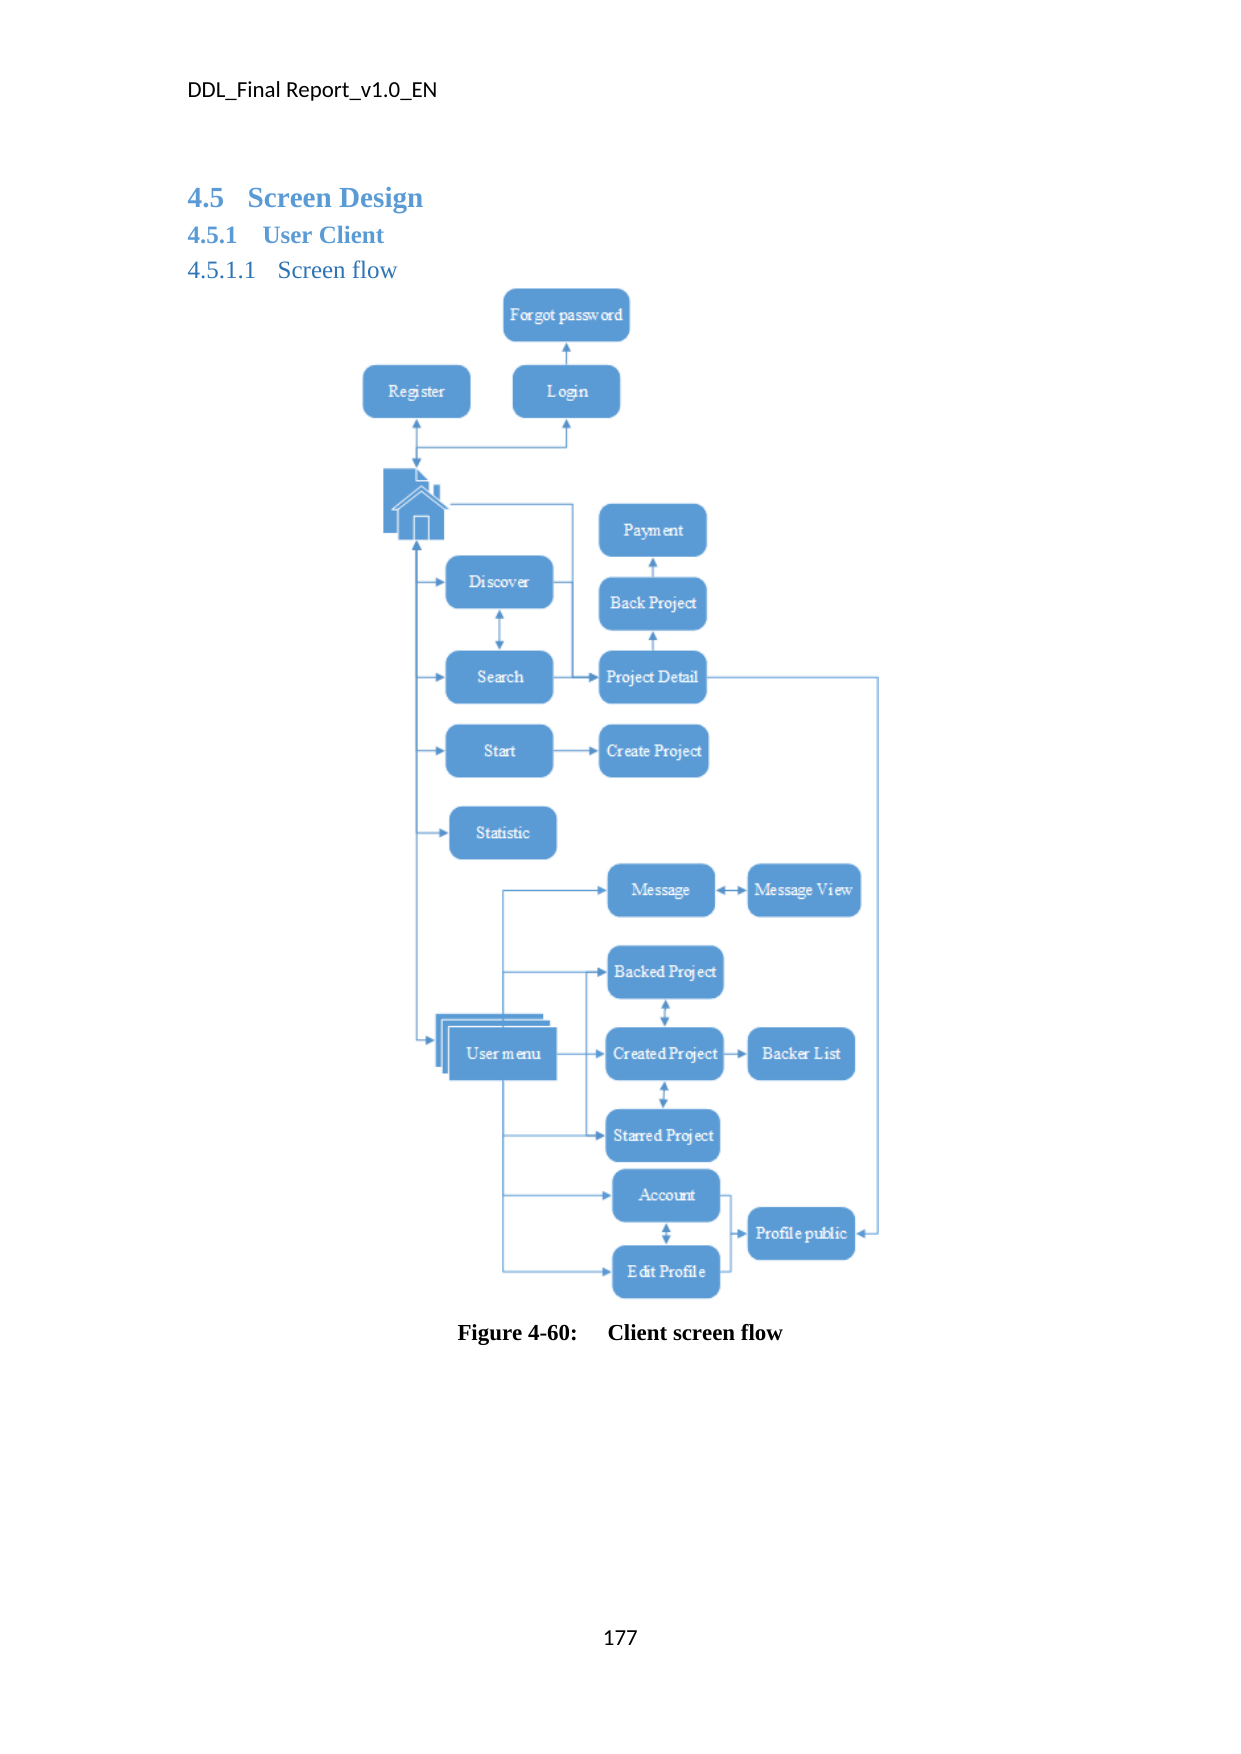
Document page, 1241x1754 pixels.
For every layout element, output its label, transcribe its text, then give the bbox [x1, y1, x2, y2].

subtitle Screen Design [187, 180, 1053, 213]
subtitle Screen flow [187, 256, 1053, 284]
subtitle User Client [187, 220, 1053, 249]
text Client screen flow [187, 1319, 1053, 1346]
picture [361, 286, 879, 1301]
